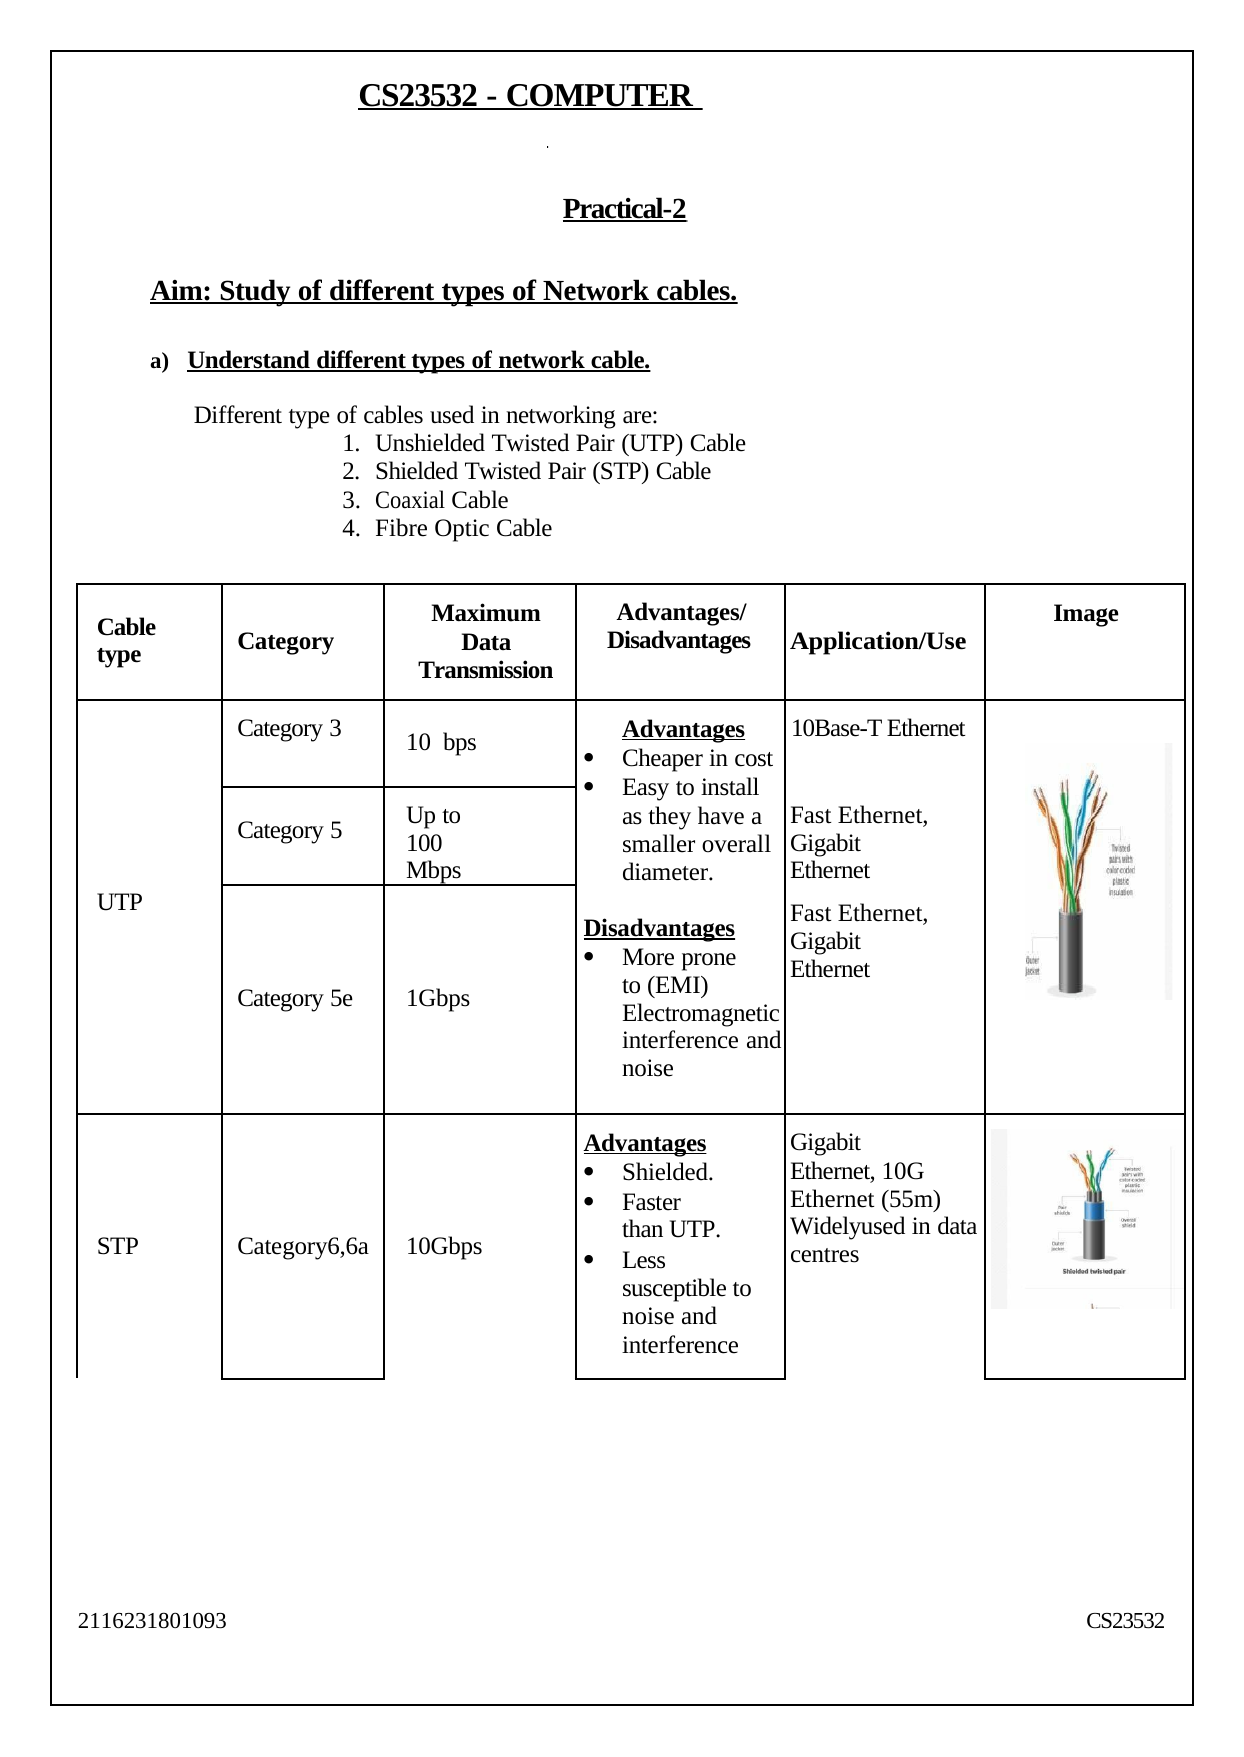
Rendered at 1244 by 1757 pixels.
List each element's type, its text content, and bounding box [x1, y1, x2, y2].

table_header Image [986, 585, 1184, 699]
table_cell 10Gbps [385, 1115, 575, 1378]
table_cell Advantages Cheaper in cost Easy to install as they have a smaller overall diameter. Disadvantages More prone to (EMI) Electromagnetic interference and noise [577, 701, 784, 1112]
list Understand different types of network cable. [150, 345, 1185, 374]
table_cell Category6,6a [223, 1115, 383, 1378]
table_cell STP [78, 1115, 221, 1378]
subtitle Practical-2 [408, 191, 842, 225]
table_header Application/Use [786, 585, 984, 699]
table_cell UTP [78, 701, 221, 1112]
table_cell [986, 1115, 1184, 1378]
table_header Advantages/ Disadvantages [577, 585, 784, 699]
table_cell Category 5e [223, 886, 383, 1112]
text Different type of cables used in networking are: [194, 400, 1185, 429]
table_cell Fast Ethernet, Gigabit Ethernet [786, 884, 984, 1112]
table_cell Up to 100 Mbps [385, 788, 575, 884]
table_cell Gigabit Ethernet, 10G Ethernet (55m) Widelyused in data centres [786, 1115, 984, 1378]
list Coaxial Cable [342, 485, 1185, 514]
picture [990, 1129, 1184, 1309]
table_cell Category 3 [223, 701, 383, 786]
text Aim: Study of different types of Network cables. [150, 273, 1185, 307]
list Shielded Twisted Pair (STP) Cable [342, 457, 1185, 485]
table_cell Fast Ethernet, Gigabit Ethernet [786, 786, 984, 884]
table_header Cable type [78, 585, 221, 699]
list Fibre Optic Cable [342, 514, 1185, 542]
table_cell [577, 1115, 784, 1378]
table_header Category [223, 585, 383, 699]
table_cell Category 5 [223, 788, 383, 884]
table_cell 10Base-T Ethernet [786, 701, 984, 786]
table_header Maximum Data Transmission [385, 585, 575, 699]
table_cell [986, 701, 1184, 1112]
picture [1025, 743, 1173, 1000]
table_cell 10 bps [385, 701, 575, 786]
table_cell 1Gbps [385, 886, 575, 1112]
list Unshielded Twisted Pair (UTP) Cable [342, 429, 1185, 457]
